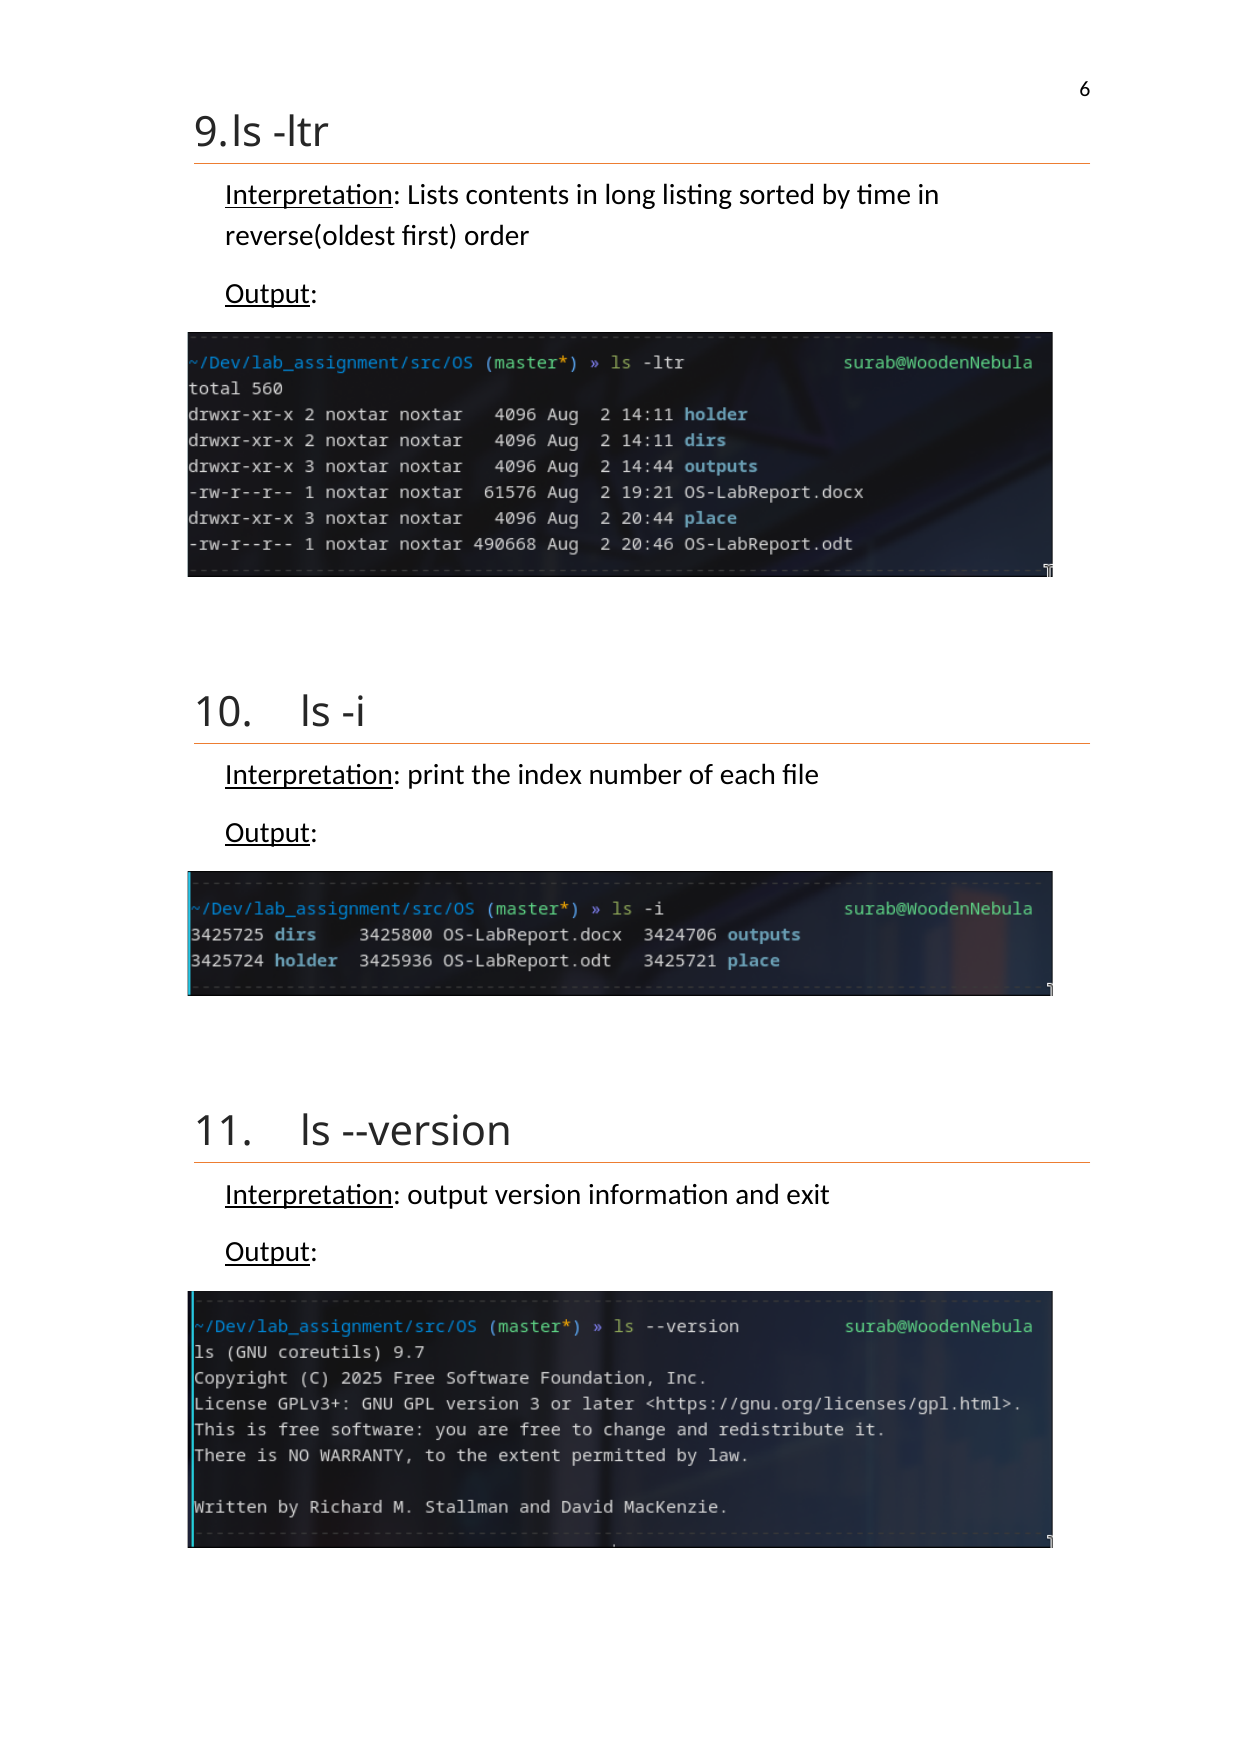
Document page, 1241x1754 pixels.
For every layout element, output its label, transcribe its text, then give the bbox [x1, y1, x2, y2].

subtitle ls --version [194, 1101, 1090, 1162]
text Output: [225, 275, 1090, 310]
text Output: [225, 814, 1090, 849]
picture [187, 332, 1053, 577]
text Output: [225, 1233, 1090, 1269]
picture [187, 1291, 1053, 1548]
picture [187, 871, 1053, 996]
subtitle ls -ltr [194, 102, 1090, 163]
subtitle ls -i [194, 682, 1090, 743]
text Interpretation: output version information and exit [225, 1176, 1090, 1211]
text Interpretation: print the index number of each file [225, 756, 1090, 792]
text Interpretation: Lists contents in long listing sorted by time in reverse(oldest first) order [225, 176, 1090, 253]
